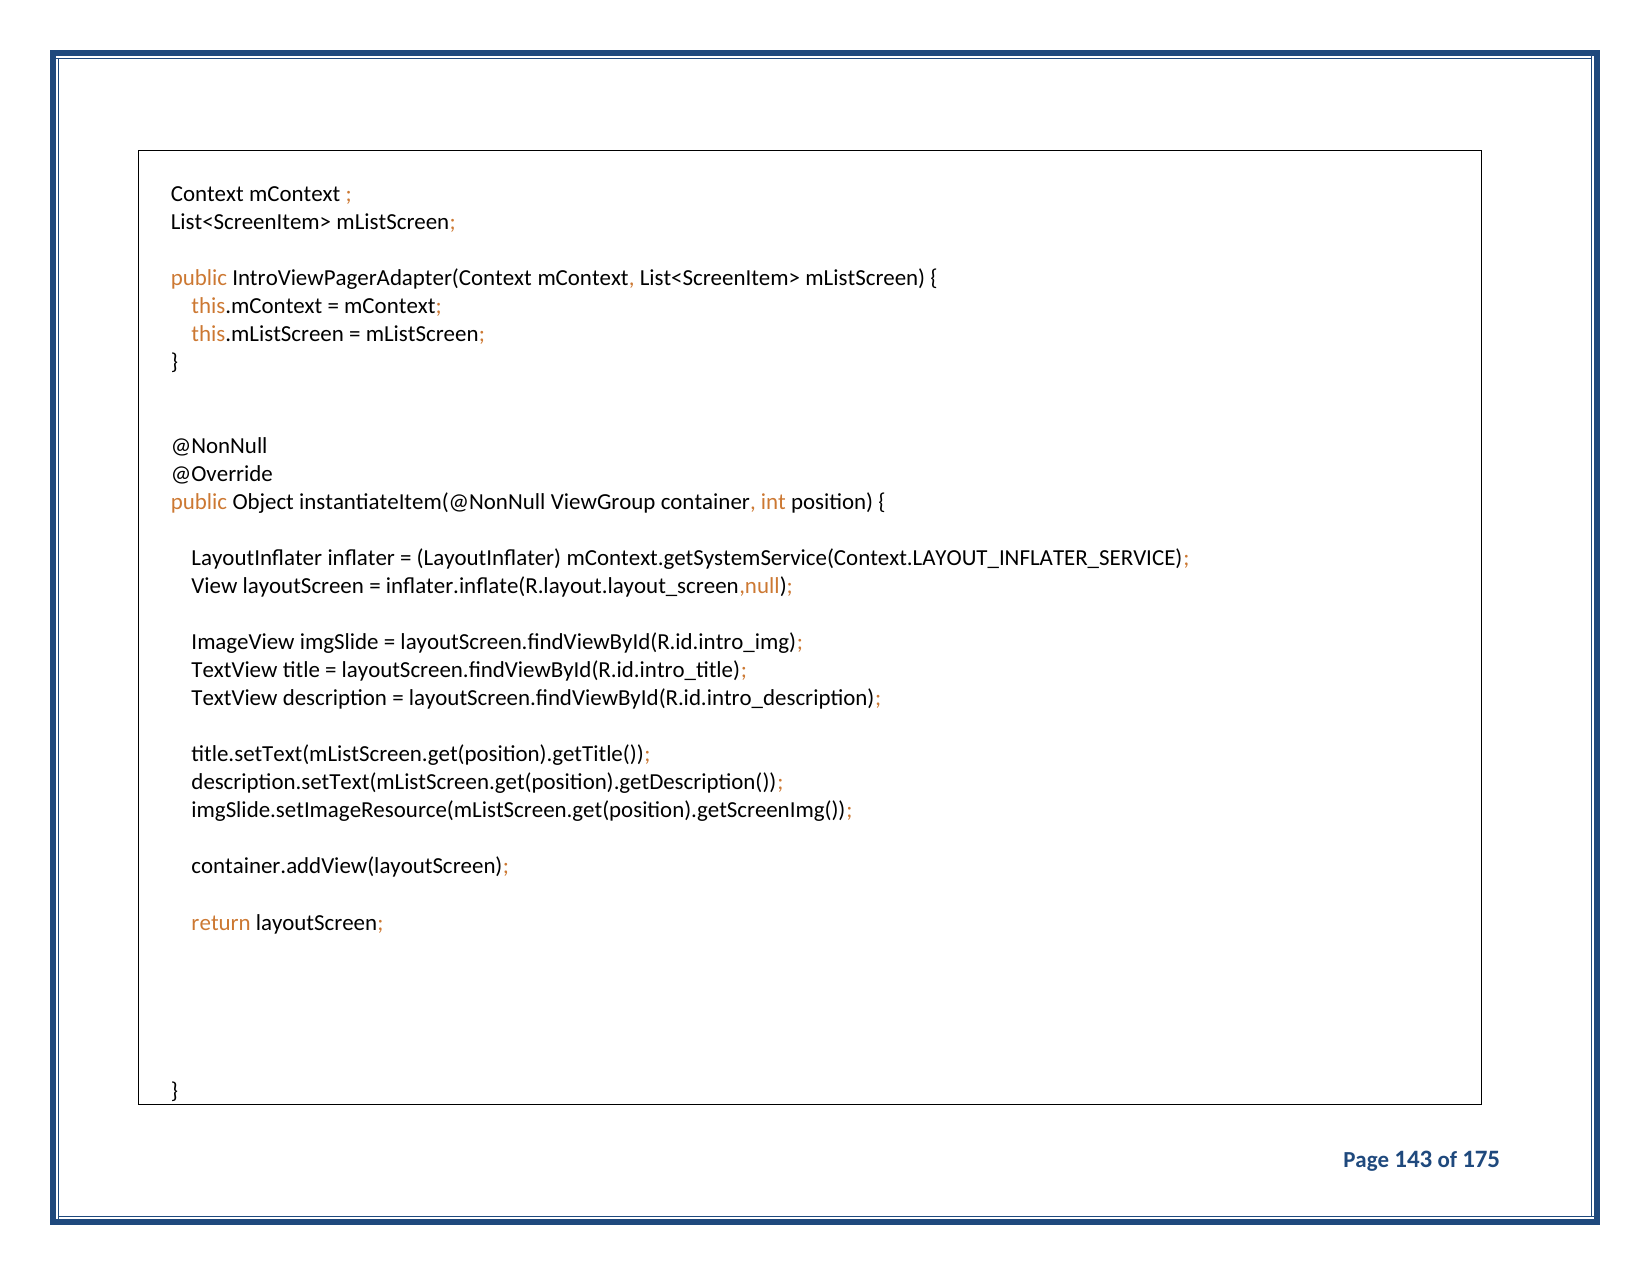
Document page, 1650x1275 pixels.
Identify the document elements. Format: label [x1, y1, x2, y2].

table_cell [139, 151, 1481, 1104]
